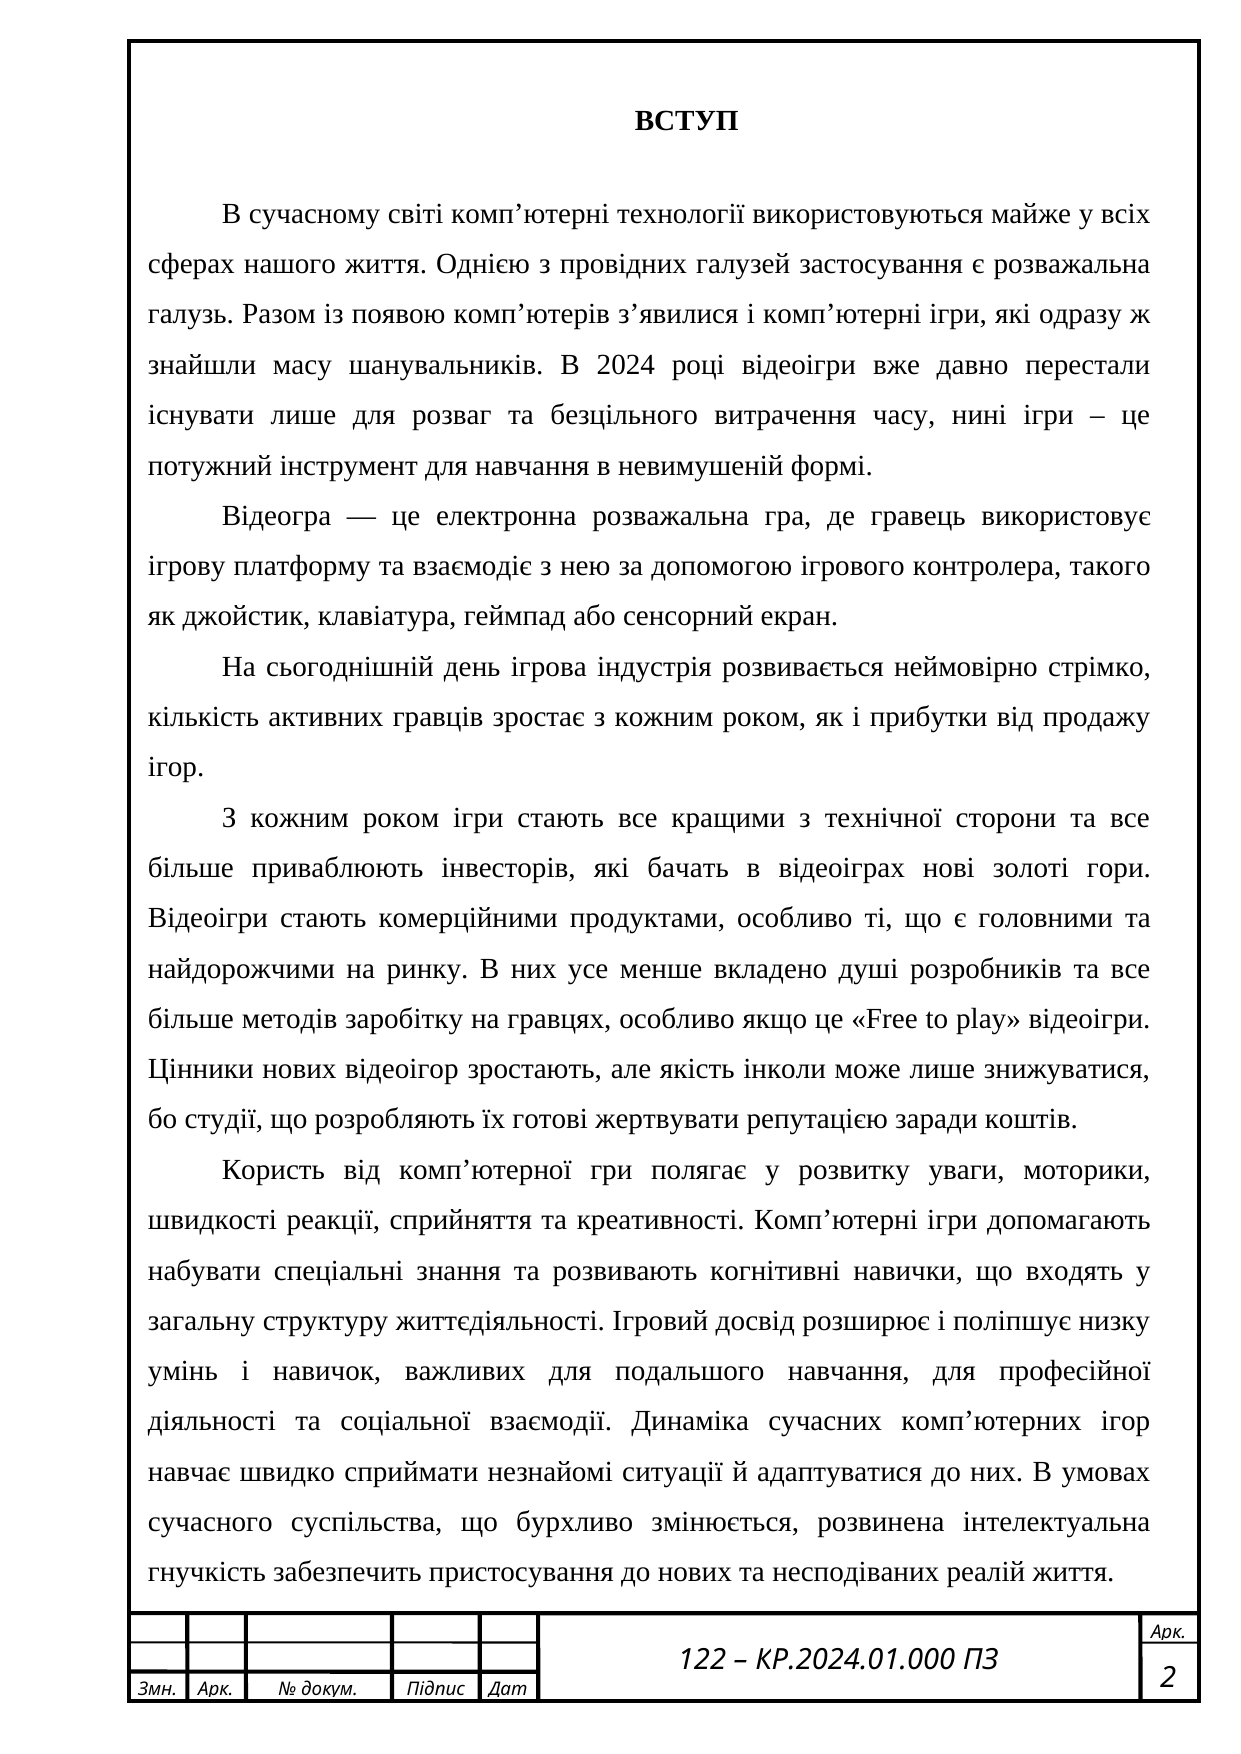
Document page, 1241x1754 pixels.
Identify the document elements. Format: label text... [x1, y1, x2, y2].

text В сучасному світі комп’ютерні технології використовуються майже у всіх сферах нашого життя. Однією з провідних галузей застосування є розважальна галузь. Разом із появою комп’ютерів з’явилися і комп’ютерні ігри, які одразу ж знайшли масу шанувальників. В 2024 році відеоігри вже давно перестали існувати лише для розваг та безцільного витрачення часу, нині ігри – це потужний інструмент для навчання в невимушеній формі. [148, 196, 1152, 481]
text Відеогра — це електронна розважальна гра, де гравець використовує ігрову платформу та взаємодіє з нею за допомогою ігрового контролера, такого як джойстик, клавіатура, геймпад або сенсорний екран. [148, 498, 1152, 632]
text Користь від комп’ютерної гри полягає у розвитку уваги, моторики, швидкості реакції, сприйняття та креативності. Комп’ютерні ігри допомагають набувати спеціальні знання та розвивають когнітивні навички, що входять у загальну структуру життєдіяльності. Ігровий досвід розширює і поліпшує низку умінь і навичок, важливих для подальшого навчання, для професійної діяльності та соціальної взаємодії. Динаміка сучасних комп’ютерних ігор навчає швидко сприймати незнайомі ситуації й адаптуватися до них. В умовах сучасного суспільства, що бурхливо змінюється, розвинена інтелектуальна гнучкість забезпечить пристосування до нових та несподіваних реалій життя. [148, 1152, 1152, 1588]
text На сьогоднішній день ігрова індустрія розвивається неймовірно стрімко, кількість активних гравців зростає з кожним роком, як і прибутки від продажу ігор. [148, 649, 1152, 783]
text З кожним роком ігри стають все кращими з технічної сторони та все більше приваблюють інвесторів, які бачать в відеоіграх нові золоті гори. Відеоігри стають комерційними продуктами, особливо ті, що є головними та найдорожчими на ринку. В них усе менше вкладено душі розробників та все більше методів заробітку на гравцях, особливо якщо це «Free to play» відеоігри. Цінники нових відеоігор зростають, але якість інколи може лише знижуватися, бо студії, що розробляють їх готові жертвувати репутацією заради коштів. [148, 800, 1152, 1135]
text ВСТУП [148, 103, 1152, 136]
